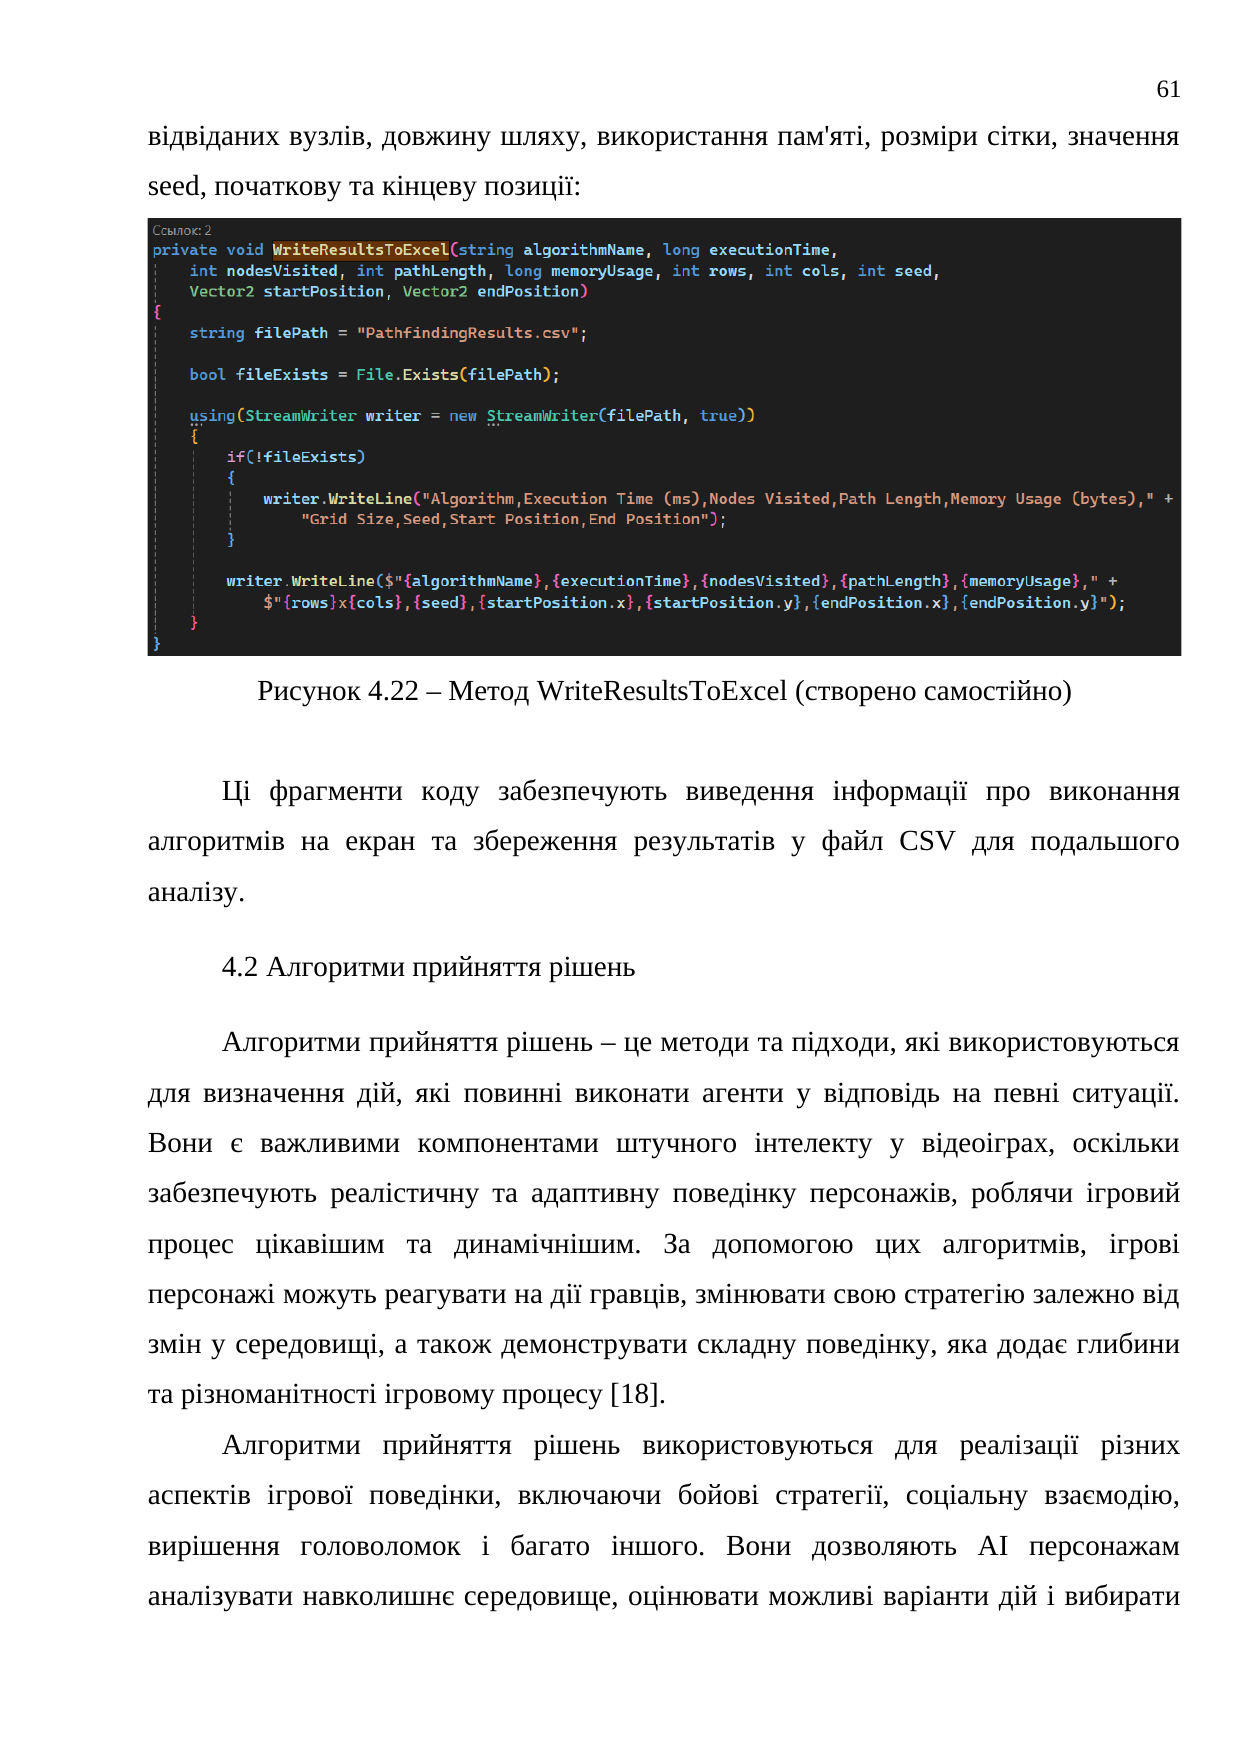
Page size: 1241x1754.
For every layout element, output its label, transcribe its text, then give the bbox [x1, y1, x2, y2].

subtitle Алгоритми прийняття рішень [222, 949, 1240, 983]
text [148, 1427, 1181, 1611]
picture [147, 218, 1182, 656]
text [148, 118, 1181, 202]
text Алгоритми прийняття рішень – це методи та підходи, які використовуються для визначення дій, які повинні виконати агенти у відповідь на певні ситуації. Вони є важливими компонентами штучного інтелекту у відеоіграх, оскільки забезпечують реалістичну та адаптивну поведінку персонажів, роблячи ігровий процес цікавішим та динамічнішим. За допомогою цих алгоритмів, ігрові персонажі можуть реагувати на дії гравців, змінювати свою стратегію залежно від змін у середовищі, а також демонструвати складну поведінку, яка додає глибини та різноманітності ігровому процесу [18]. [148, 1024, 1181, 1410]
text Ці фрагменти коду забезпечують виведення інформації про виконання алгоритмів на екран та збереження результатів у файл CSV для подальшого аналізу. [148, 773, 1181, 907]
text Рисунок 4.22 – Метод WriteResultsToExcel (створено самостійно) [148, 673, 1181, 706]
